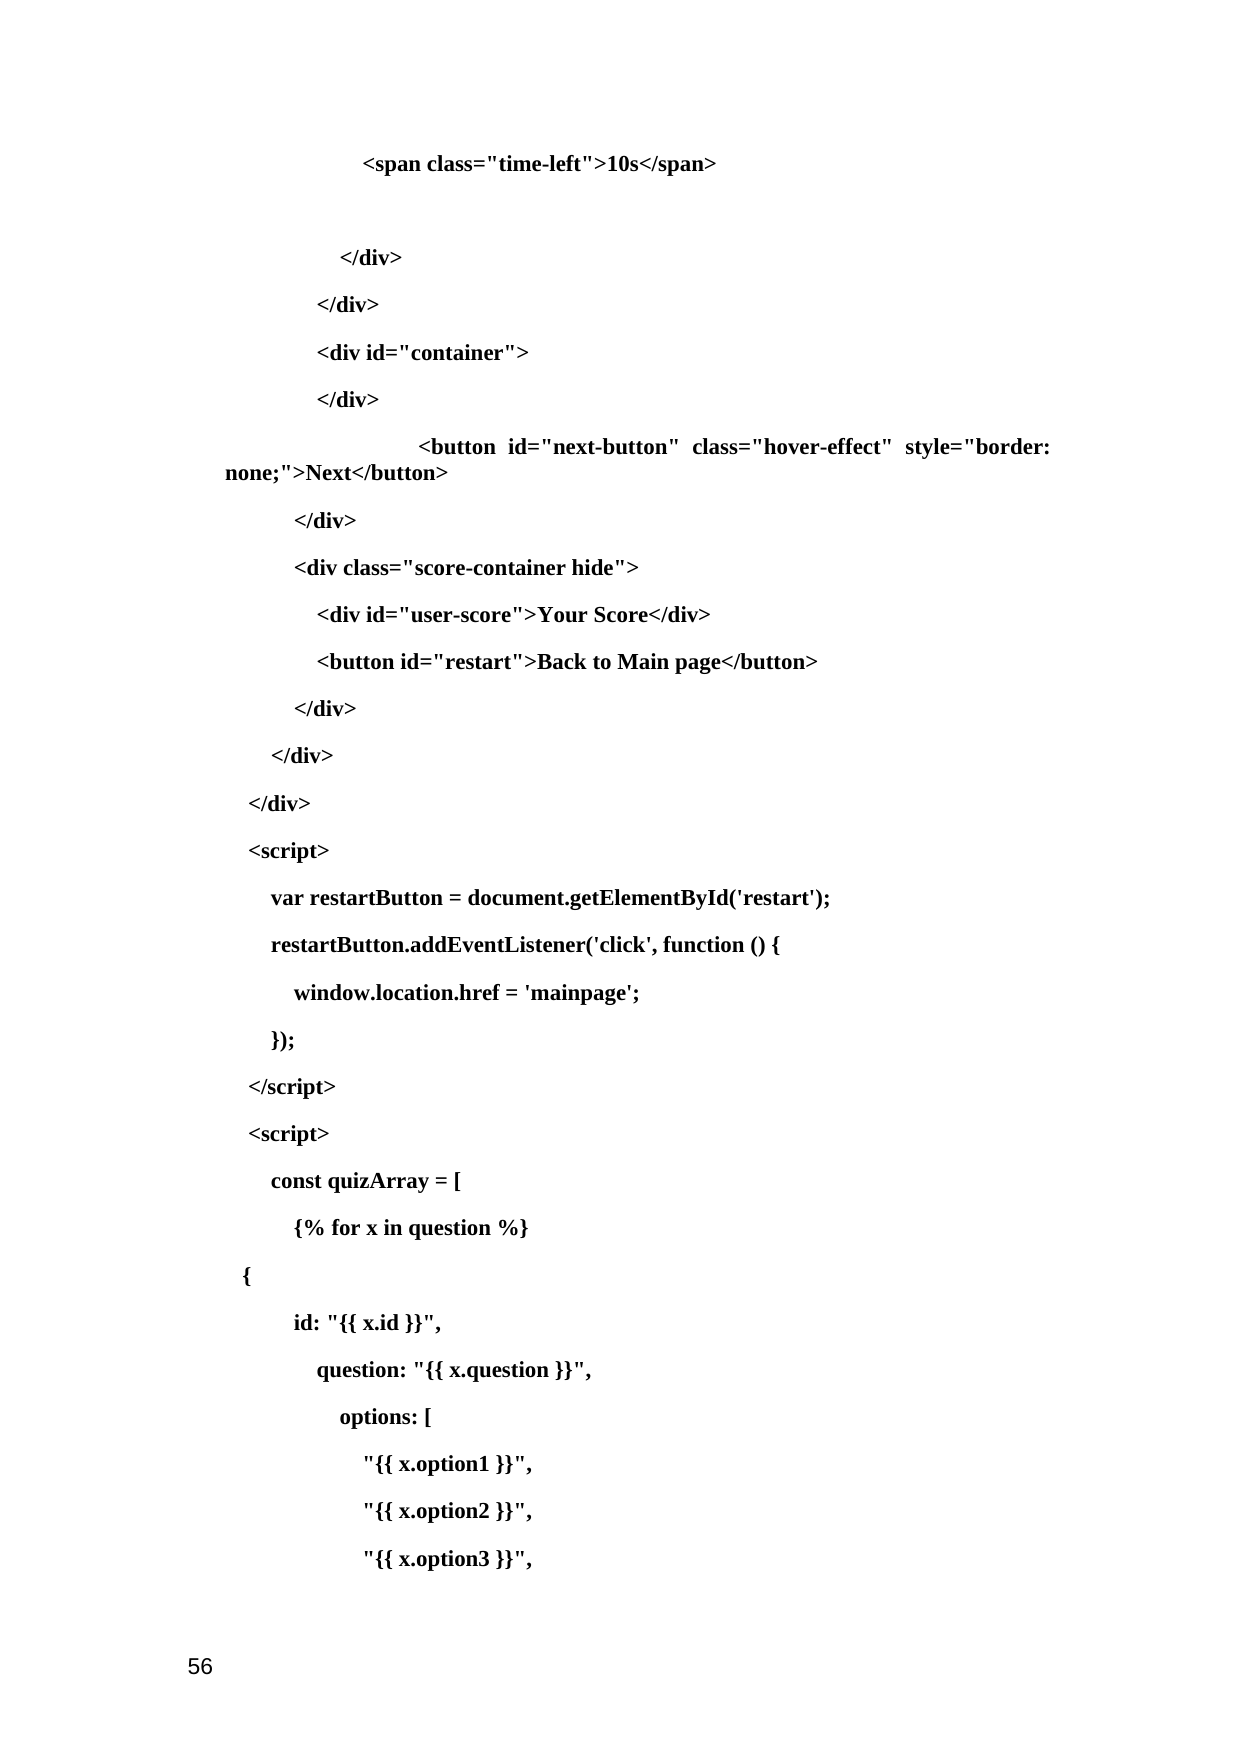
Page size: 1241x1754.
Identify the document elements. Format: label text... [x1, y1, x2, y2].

text options: [ [225, 1403, 1053, 1429]
text </div> [225, 743, 1053, 769]
text </div> [225, 244, 1053, 271]
text window.location.href = 'mainpage'; [225, 978, 1053, 1005]
text </div> [225, 386, 1053, 412]
text "{{ x.option1 }}", [225, 1450, 1053, 1477]
text {% for x in question %} [225, 1214, 1053, 1241]
text <button id="restart">Back to Main page</button> [225, 648, 1053, 674]
text <div class="score-container hide"> [225, 554, 1053, 580]
text <div id="container"> [225, 339, 1053, 365]
text </script> [225, 1073, 1053, 1099]
text <button id="next-button" class="hover-effect" style="border: none;">Next</button> [225, 433, 1053, 486]
text <div id="user-score">Your Score</div> [225, 601, 1053, 627]
text <span class="time-left">10s</span> [225, 150, 1053, 176]
text question: "{{ x.question }}", [225, 1356, 1053, 1382]
text </div> [225, 695, 1053, 722]
text const quizArray = [ [225, 1167, 1053, 1194]
text </div> [225, 507, 1053, 533]
text </div> [225, 790, 1053, 816]
text restartButton.addEventListener('click', function () { [225, 931, 1053, 958]
text <script> [225, 1120, 1053, 1146]
text </div> [225, 292, 1053, 318]
text }); [225, 1026, 1053, 1052]
text "{{ x.option2 }}", [225, 1498, 1053, 1524]
text { [225, 1262, 1053, 1288]
text id: "{{ x.id }}", [225, 1309, 1053, 1335]
text "{{ x.option3 }}", [225, 1545, 1053, 1571]
text var restartButton = document.getElementById('restart'); [225, 884, 1053, 911]
text <script> [225, 837, 1053, 863]
